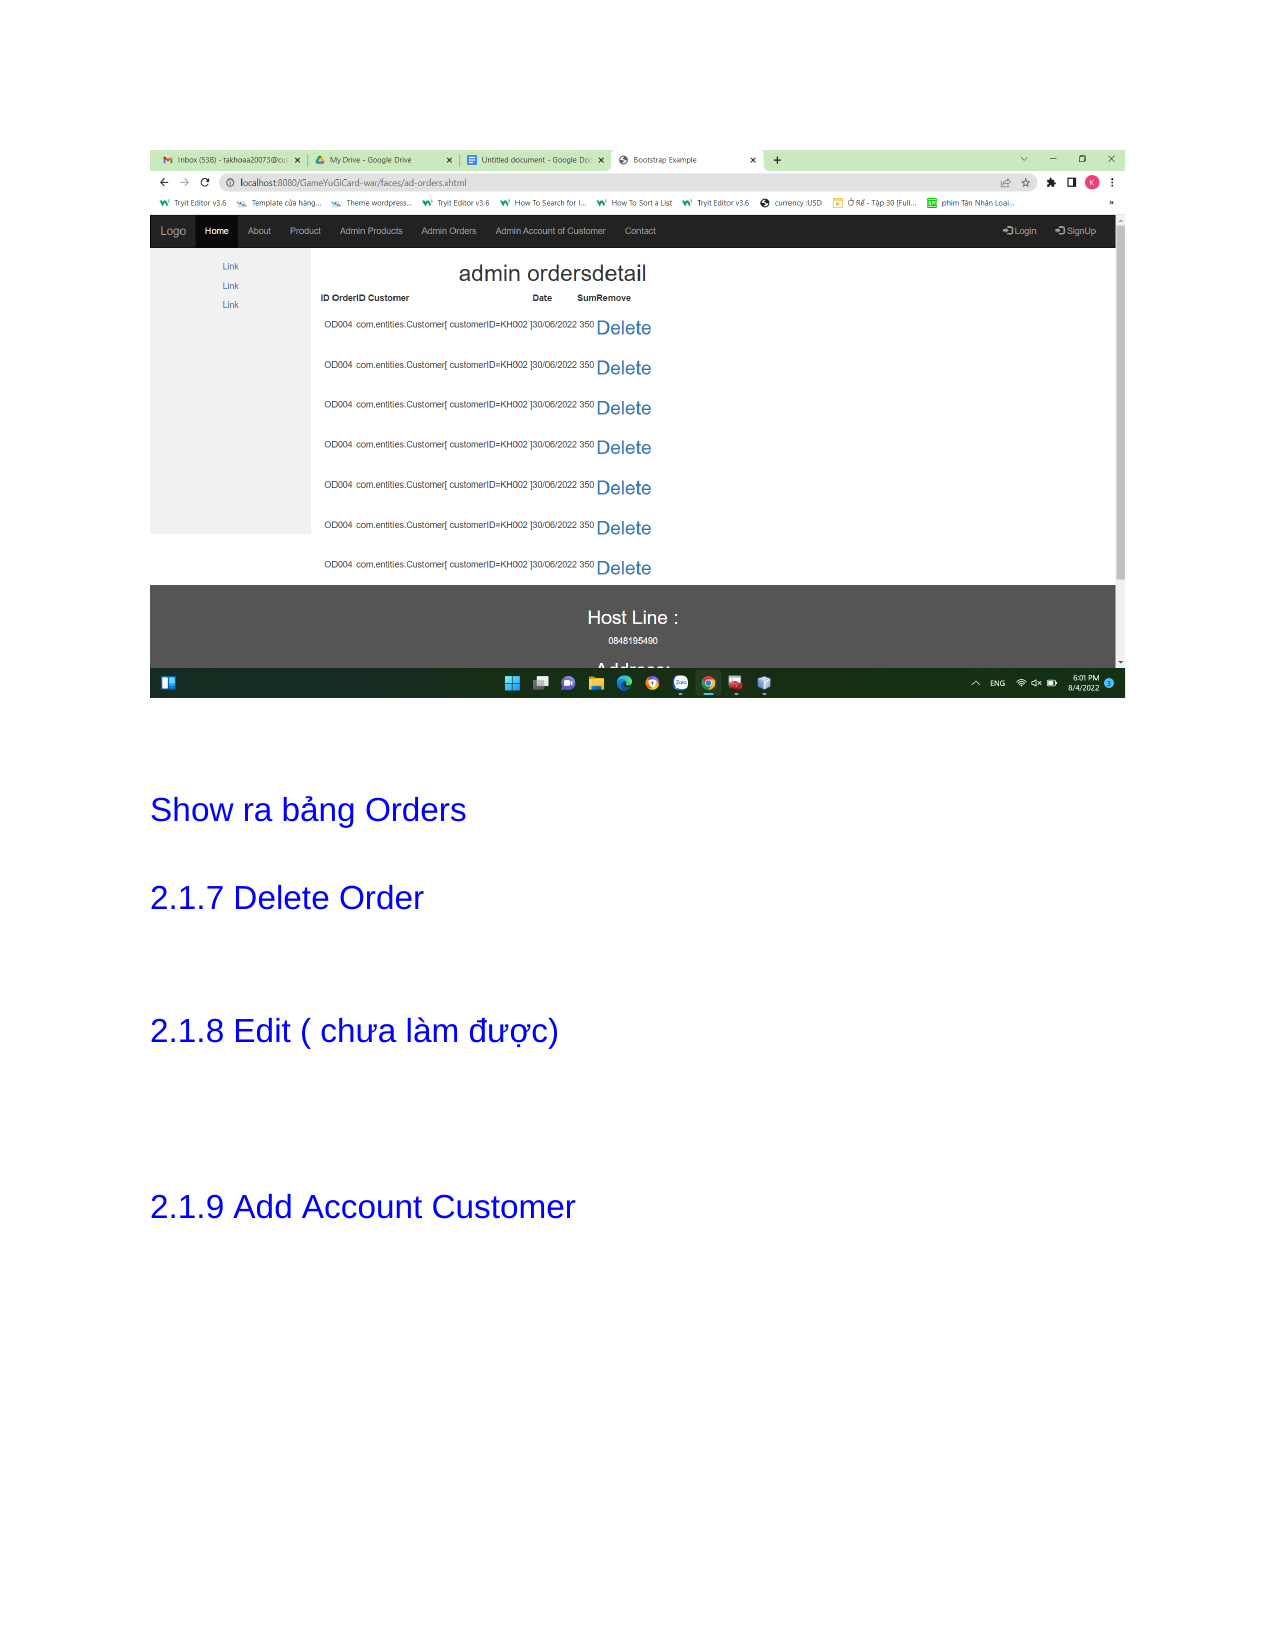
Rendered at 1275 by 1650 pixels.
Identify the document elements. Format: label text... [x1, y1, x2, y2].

text 2.1.7 Delete Order [150, 878, 1125, 917]
text Show ra bảng Orders [150, 790, 1125, 828]
text 2.1.8 Edit ( chưa làm được) [150, 1011, 1125, 1049]
picture [150, 150, 1125, 698]
text 2.1.9 Add Account Customer [150, 1188, 1125, 1226]
